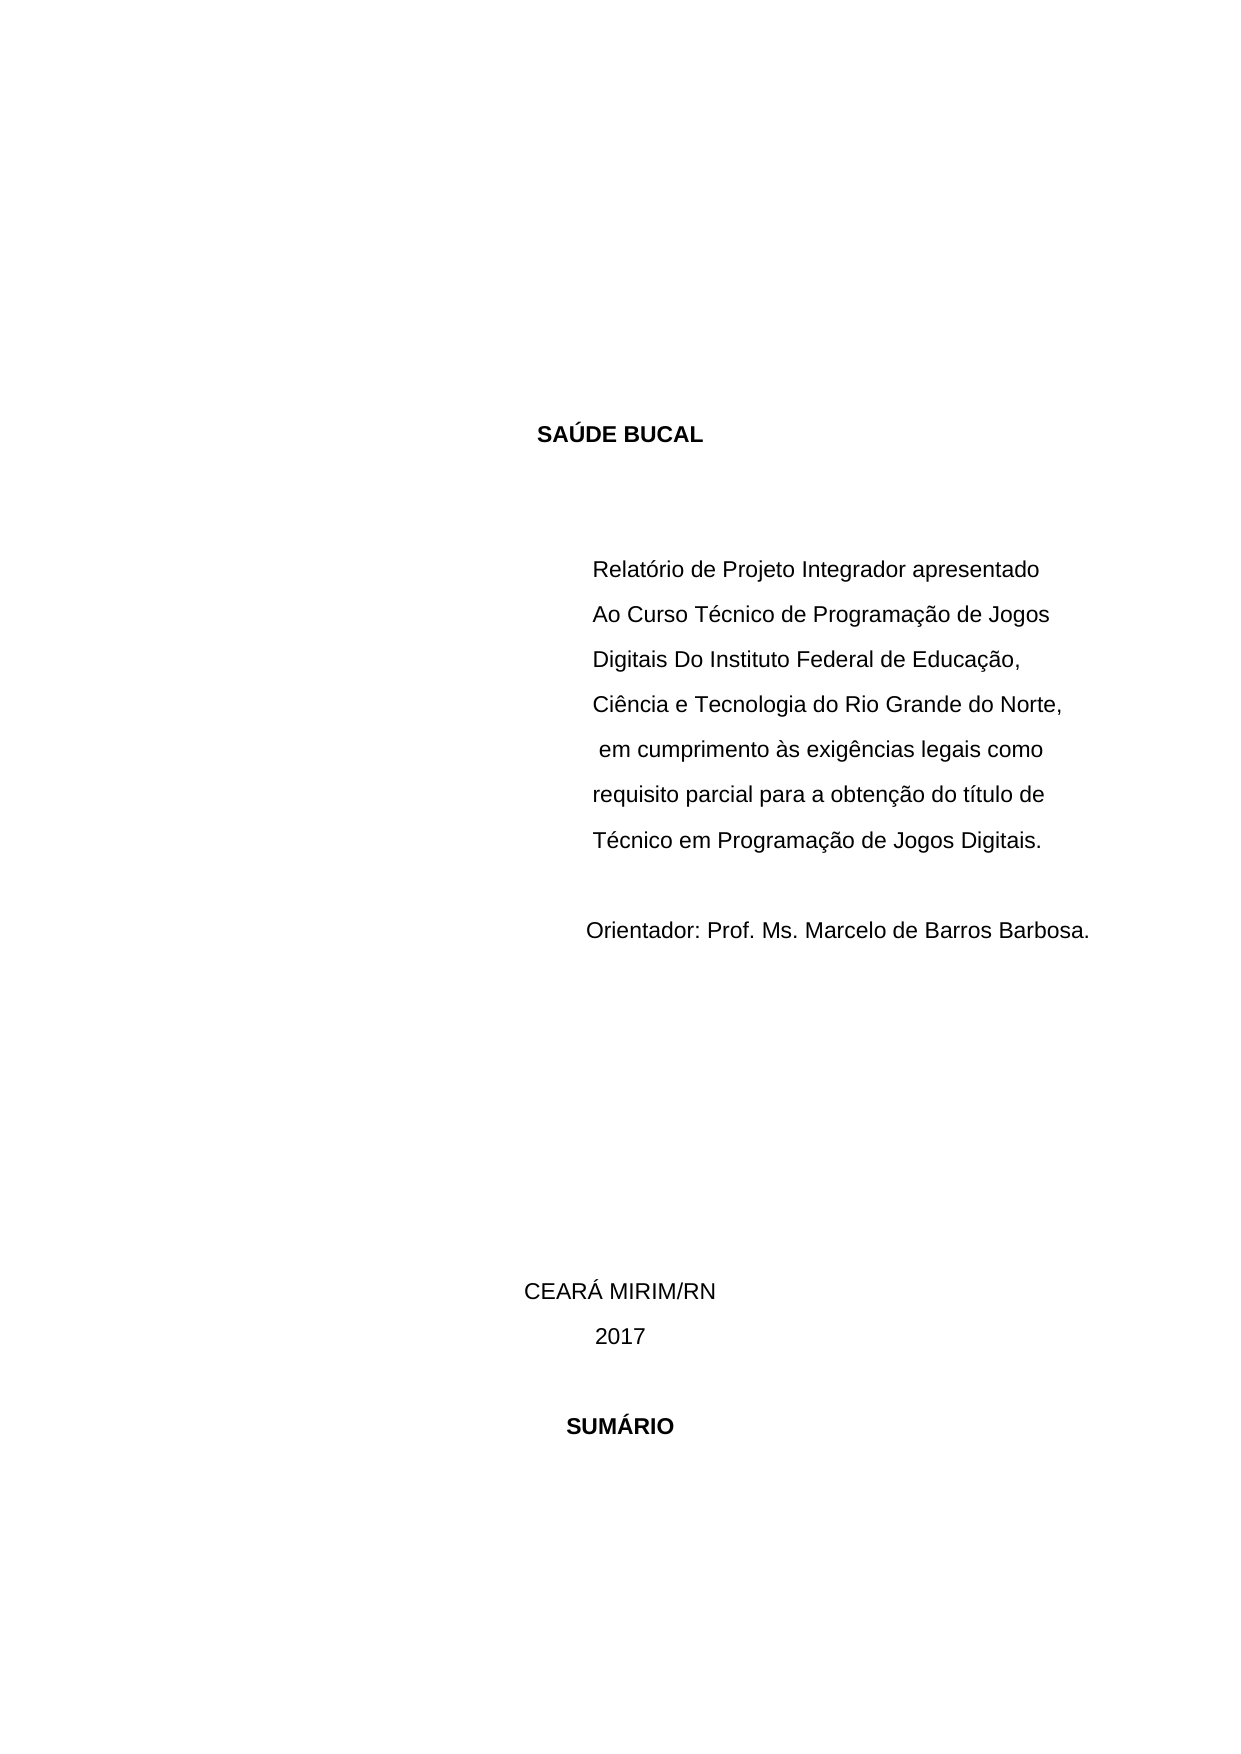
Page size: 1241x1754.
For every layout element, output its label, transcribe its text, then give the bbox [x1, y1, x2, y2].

text SUMÁRIO [150, 1413, 1090, 1439]
text CEARÁ MIRIM/RN [150, 1278, 1090, 1304]
text Ao Curso Técnico de Programação de Jogos [592, 601, 1090, 627]
text em cumprimento às exigências legais como [592, 736, 1090, 763]
text requisito parcial para a obtenção do título de [592, 781, 1090, 808]
text SAÚDE BUCAL [150, 421, 1090, 447]
text Orientador: Prof. Ms. Marcelo de Barros Barbosa. [150, 917, 1090, 943]
text Digitais Do Instituto Federal de Educação, [592, 646, 1090, 672]
text 2017 [150, 1323, 1090, 1349]
text Relatório de Projeto Integrador apresentado [592, 556, 1090, 582]
text Técnico em Programação de Jogos Digitais. [592, 827, 1090, 853]
text Ciência e Tecnologia do Rio Grande do Norte, [592, 691, 1090, 718]
